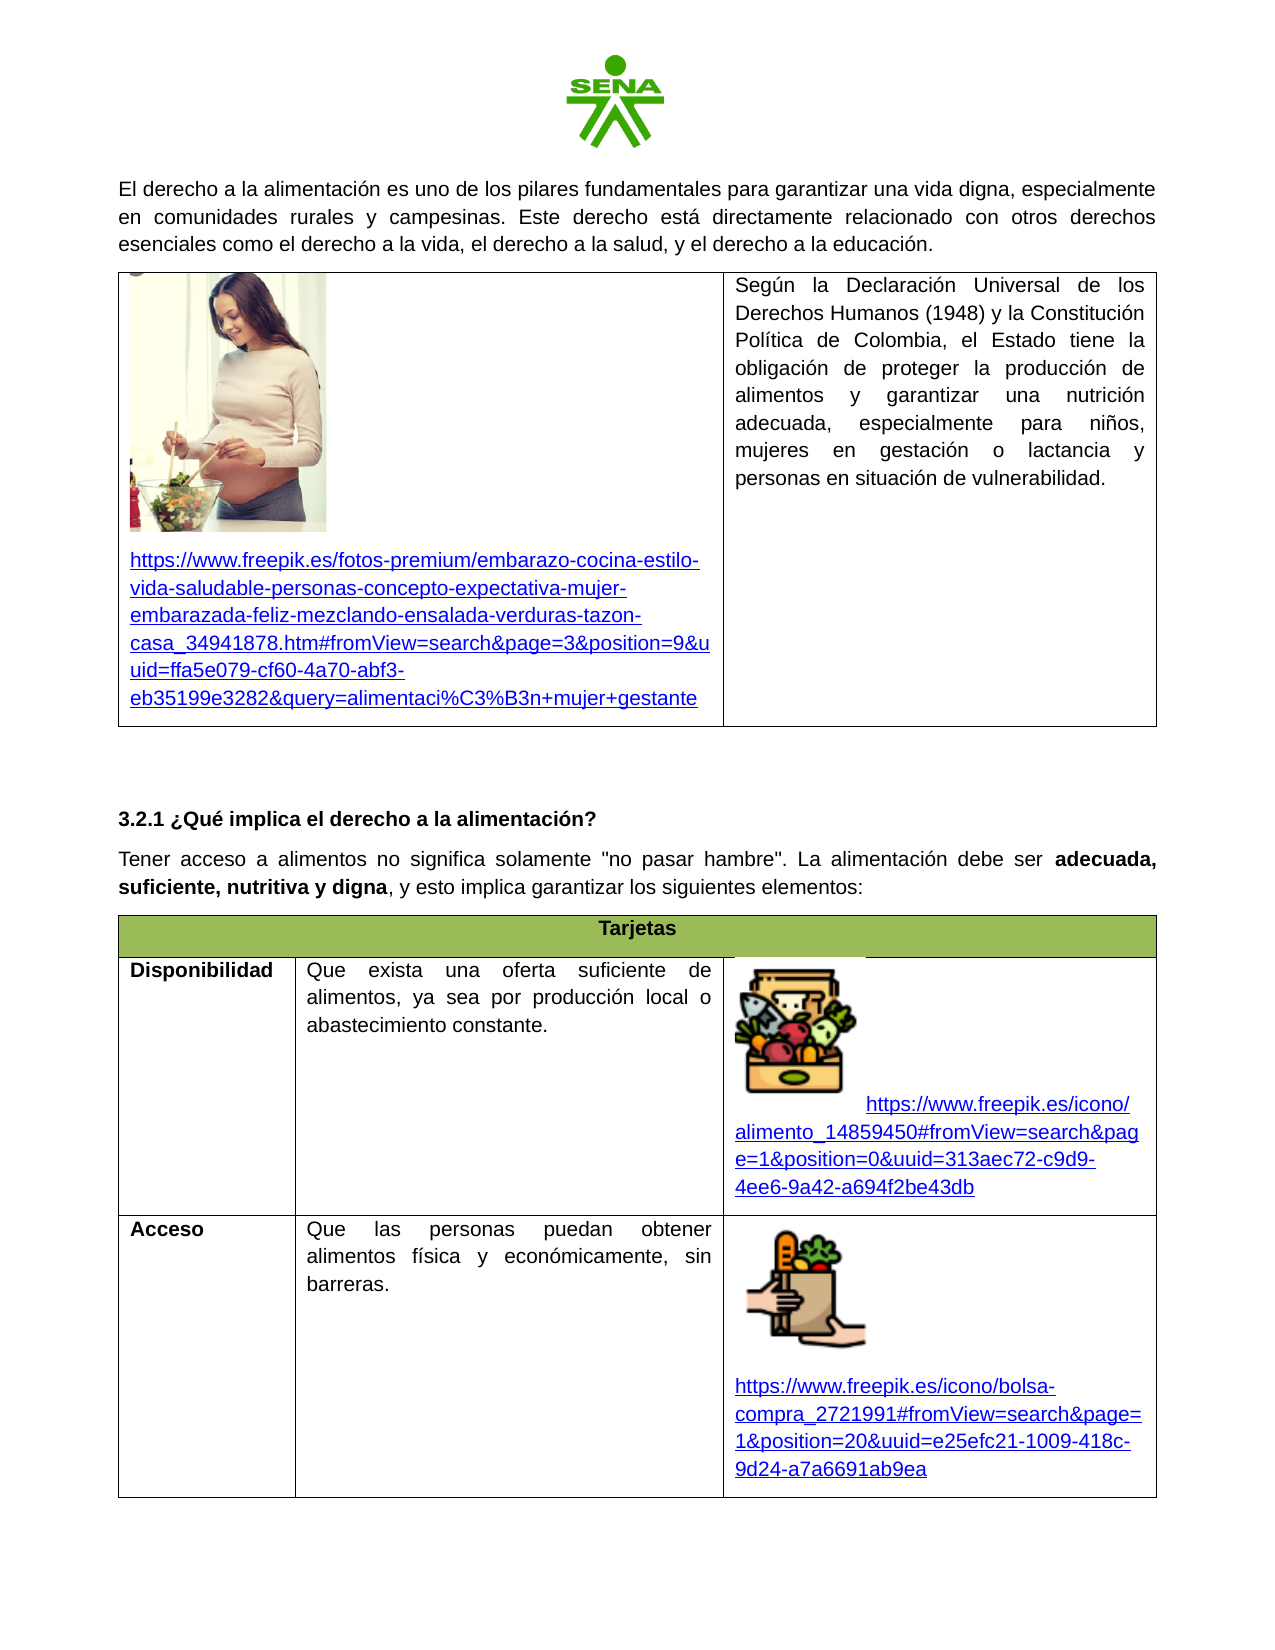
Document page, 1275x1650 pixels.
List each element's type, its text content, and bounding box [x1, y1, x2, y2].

picture [734, 957, 866, 1112]
picture [566, 55, 664, 148]
table_header Tarjetas [119, 916, 1156, 957]
text 3.2.1 ¿Qué implica el derecho a la alimentación? [118, 807, 1157, 831]
table_cell Acceso [119, 1216, 295, 1497]
picture [734, 1216, 871, 1357]
table_cell Disponibilidad [119, 958, 295, 1215]
text El derecho a la alimentación es uno de los pilares fundamentales para garantizar una vida digna, especialmente en comunidades rurales y campesinas. Este derecho está directamente relacionado con otros derechos esenciales como el derecho a la vida, el derecho a la salud, y el derecho a la educación. [118, 177, 1157, 256]
table_header Según la Declaración Universal de los Derechos Humanos (1948) y la Constitución Política de Colombia, el Estado tiene la obligación de proteger la producción de alimentos y garantizar una nutrición adecuada, especialmente para niños, mujeres en gestación o lactancia y personas en situación de vulnerabilidad. [724, 273, 1156, 726]
table_cell Que exista una oferta suficiente de alimentos, ya sea por producción local o abastecimiento constante. [296, 958, 723, 1215]
picture [129, 273, 327, 532]
table_header https://www.freepik.es/fotos-premium/embarazo-cocina-estilo-vida-saludable-personas-concepto-expectativa-mujer-embarazada-feliz-mezclando-ensalada-verduras-tazon-casa_34941878.htm#fromView=search&page=3&position=9&uuid=ffa5e079-cf60-4a70-abf3-eb35199e3282&query=alimentaci%C3%B3n+mujer+gestante [119, 273, 723, 726]
table_cell Que las personas puedan obtener alimentos física y económicamente, sin barreras. [296, 1216, 723, 1497]
text Tener acceso a alimentos no significa solamente "no pasar hambre". La alimentación debe ser adecuada, suficiente, nutritiva y digna, y esto implica garantizar los siguientes elementos: [118, 847, 1157, 899]
table_cell https://www.freepik.es/icono/bolsa-compra_2721991#fromView=search&page=1&position=20&uuid=e25efc21-1009-418c-9d24-a7a6691ab9ea [724, 1216, 1156, 1497]
table_cell https://www.freepik.es/icono/alimento_14859450#fromView=search&page=1&position=0&uuid=313aec72-c9d9-4ee6-9a42-a694f2be43db [724, 958, 1156, 1215]
